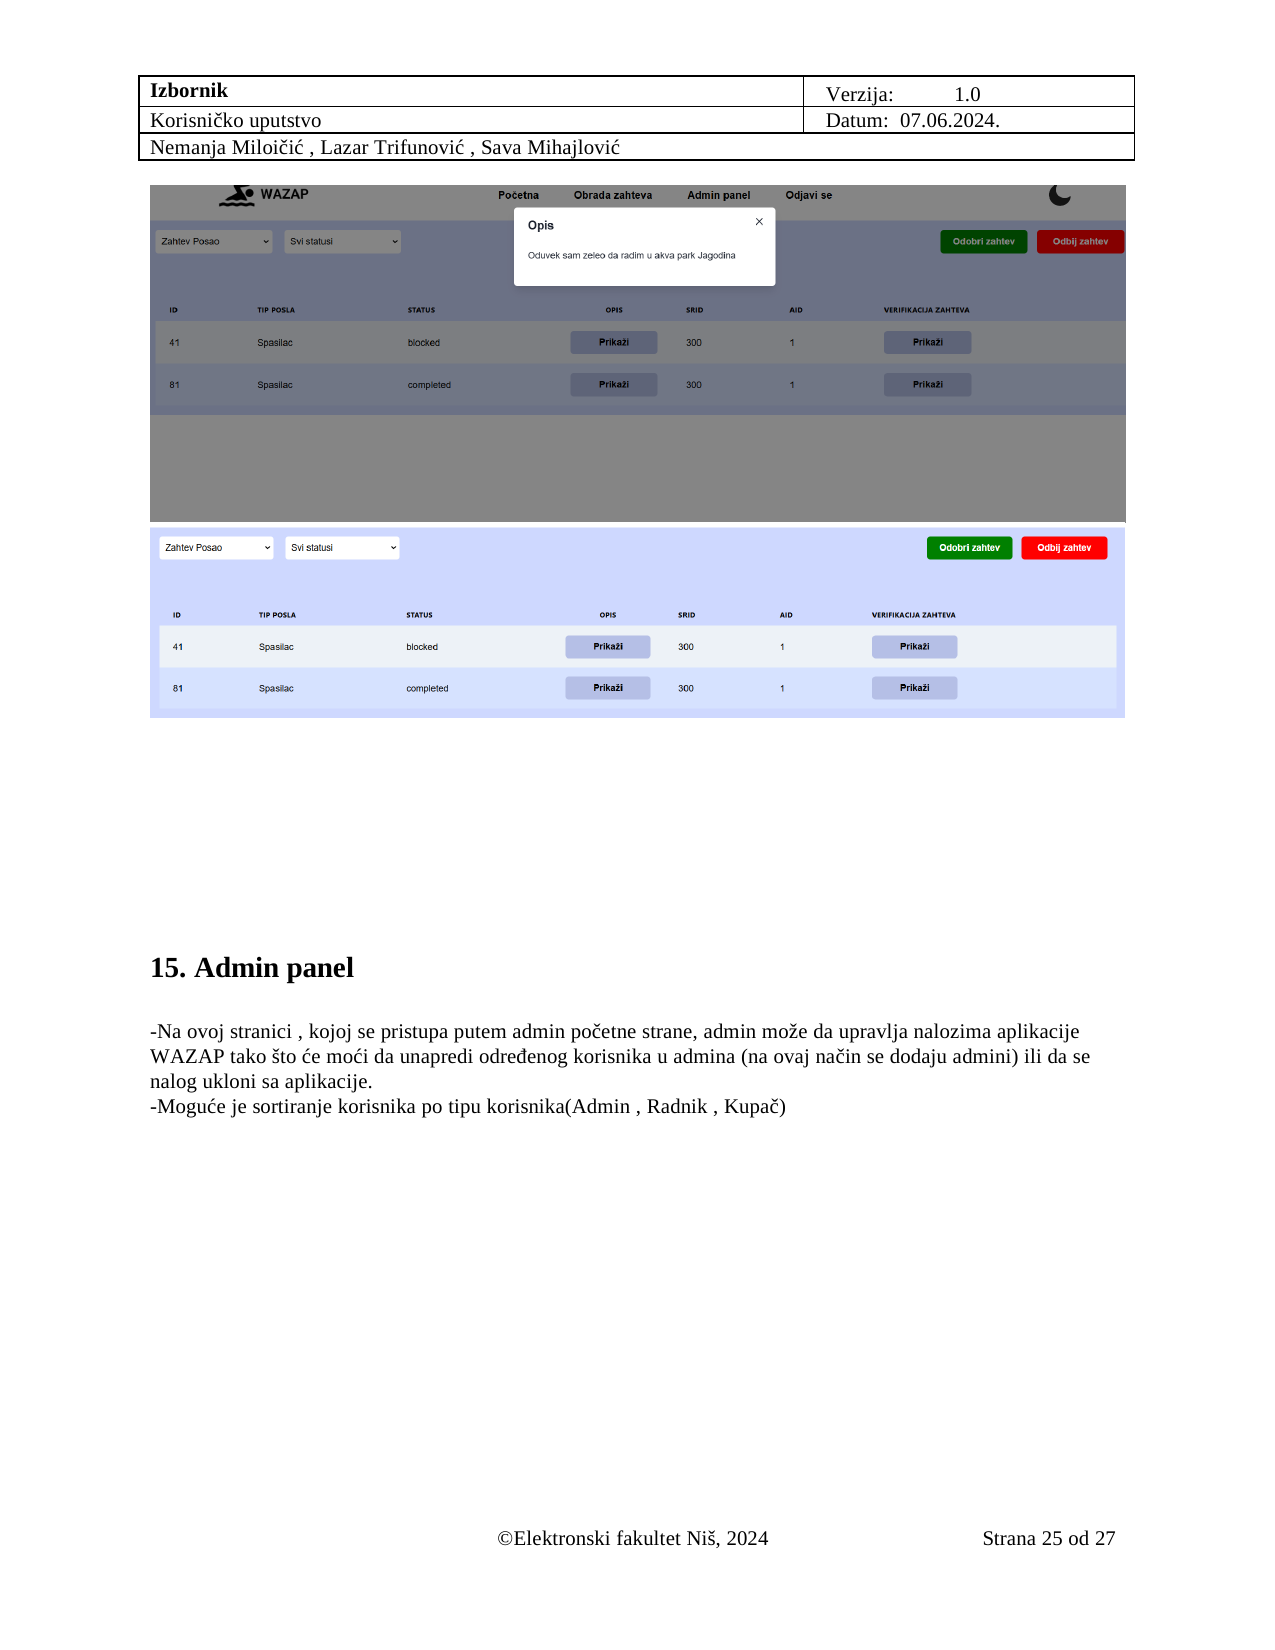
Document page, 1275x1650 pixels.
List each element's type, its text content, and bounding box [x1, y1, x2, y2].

text 15. Admin panel -Na ovoj stranici , kojoj se pristupa putem admin početne strane, admin može da upravlja nalozima aplikacije WAZAP tako što će moći da unapredi određenog korisnika u admina (na ovaj način se dodaju admini) ili da se nalog ukloni sa aplikacije. -Moguće je sortiranje korisnika po tipu korisnika(Admin , Radnik , Kupač) -Klikom na određenu akciju u vrsti izvrši će željenu operaciju nad korisnikom čija je ta vrsta. 16. Odjavljivanje sa aplikacije - Svi korisnici nakon prijavljivanja imaju mogućnost da se odjave sa aplikacije klikom na link „Odjavi se“ -U koliko to korisnici ne urade, automatski će se odjaviti sat vremena nakon prijavljivanja. [150, 951, 1125, 1143]
picture [150, 185, 1126, 901]
